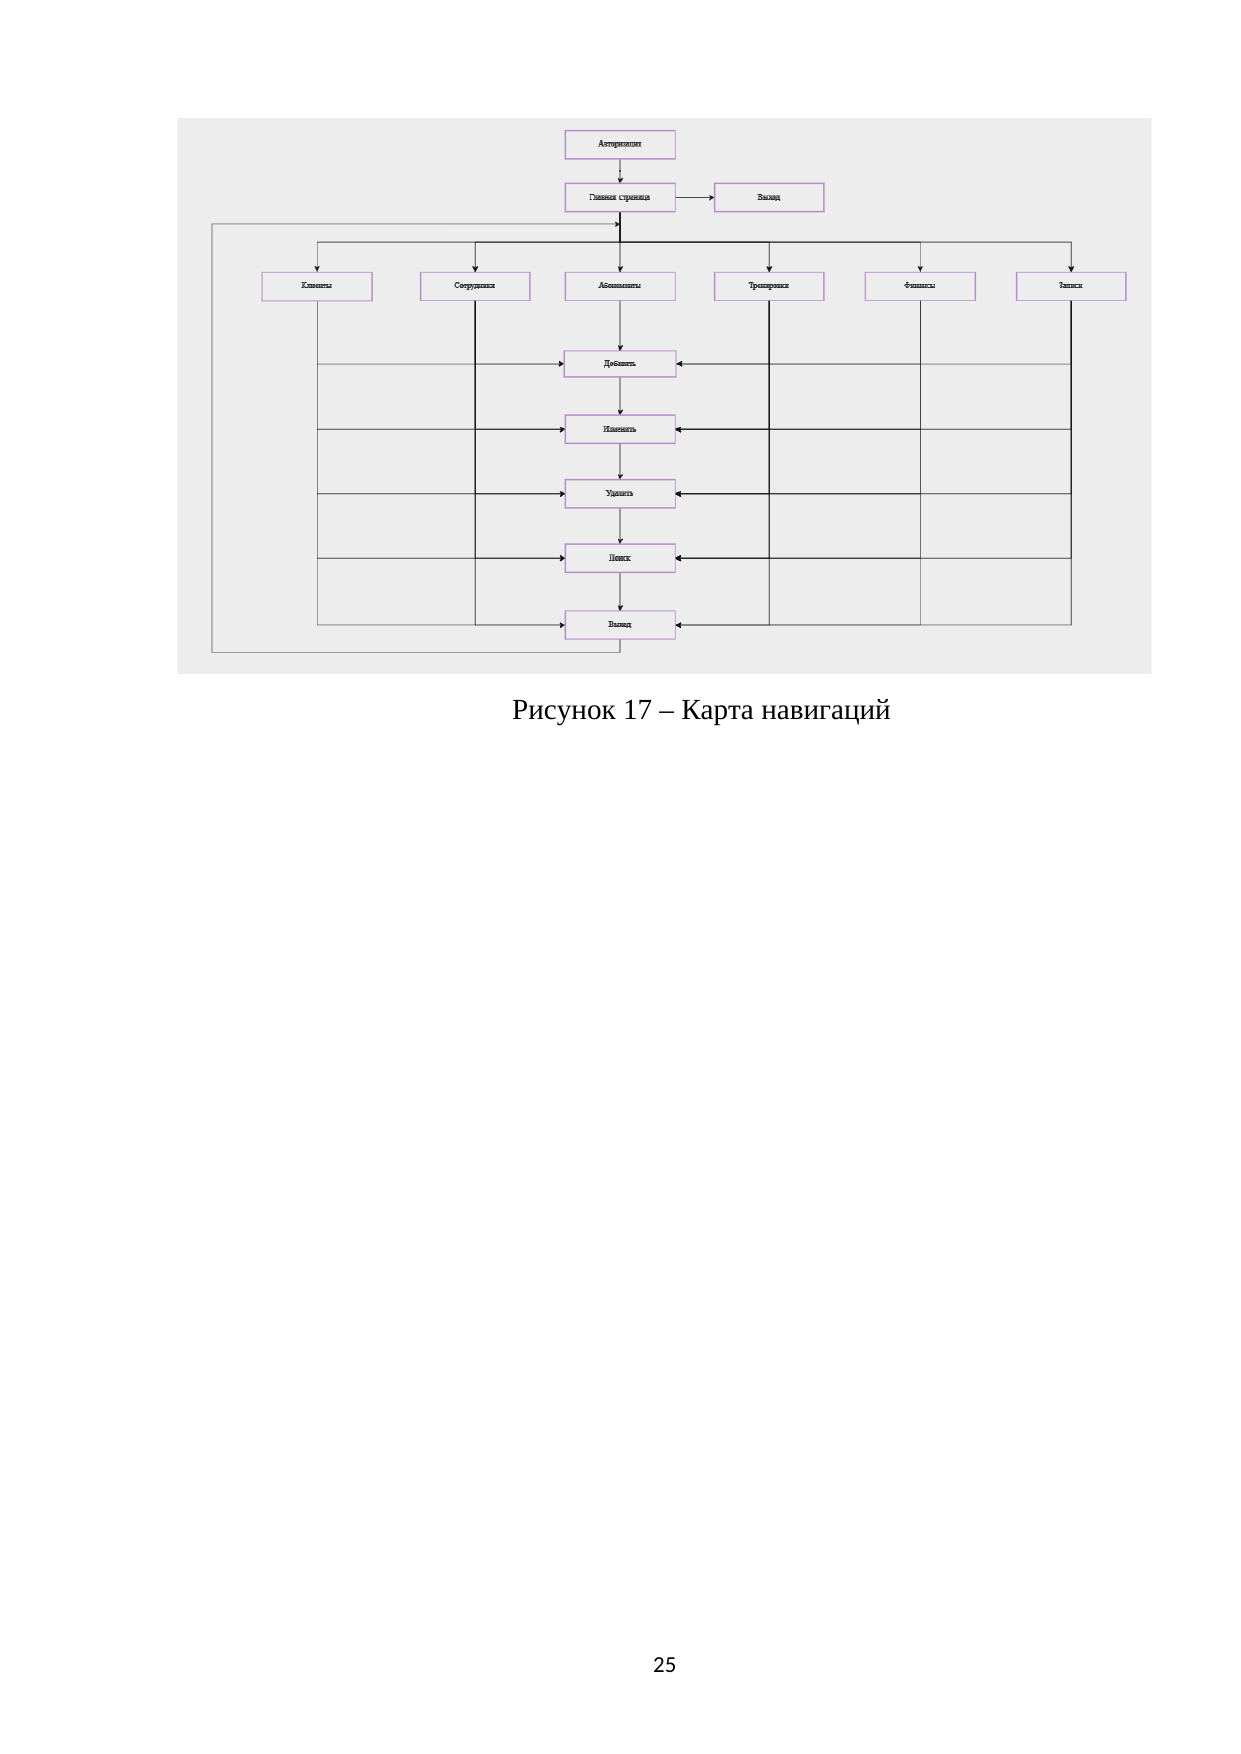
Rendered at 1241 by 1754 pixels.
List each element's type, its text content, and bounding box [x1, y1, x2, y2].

picture [177, 118, 1152, 674]
text Рисунок 17 – Карта навигаций [177, 692, 1152, 726]
